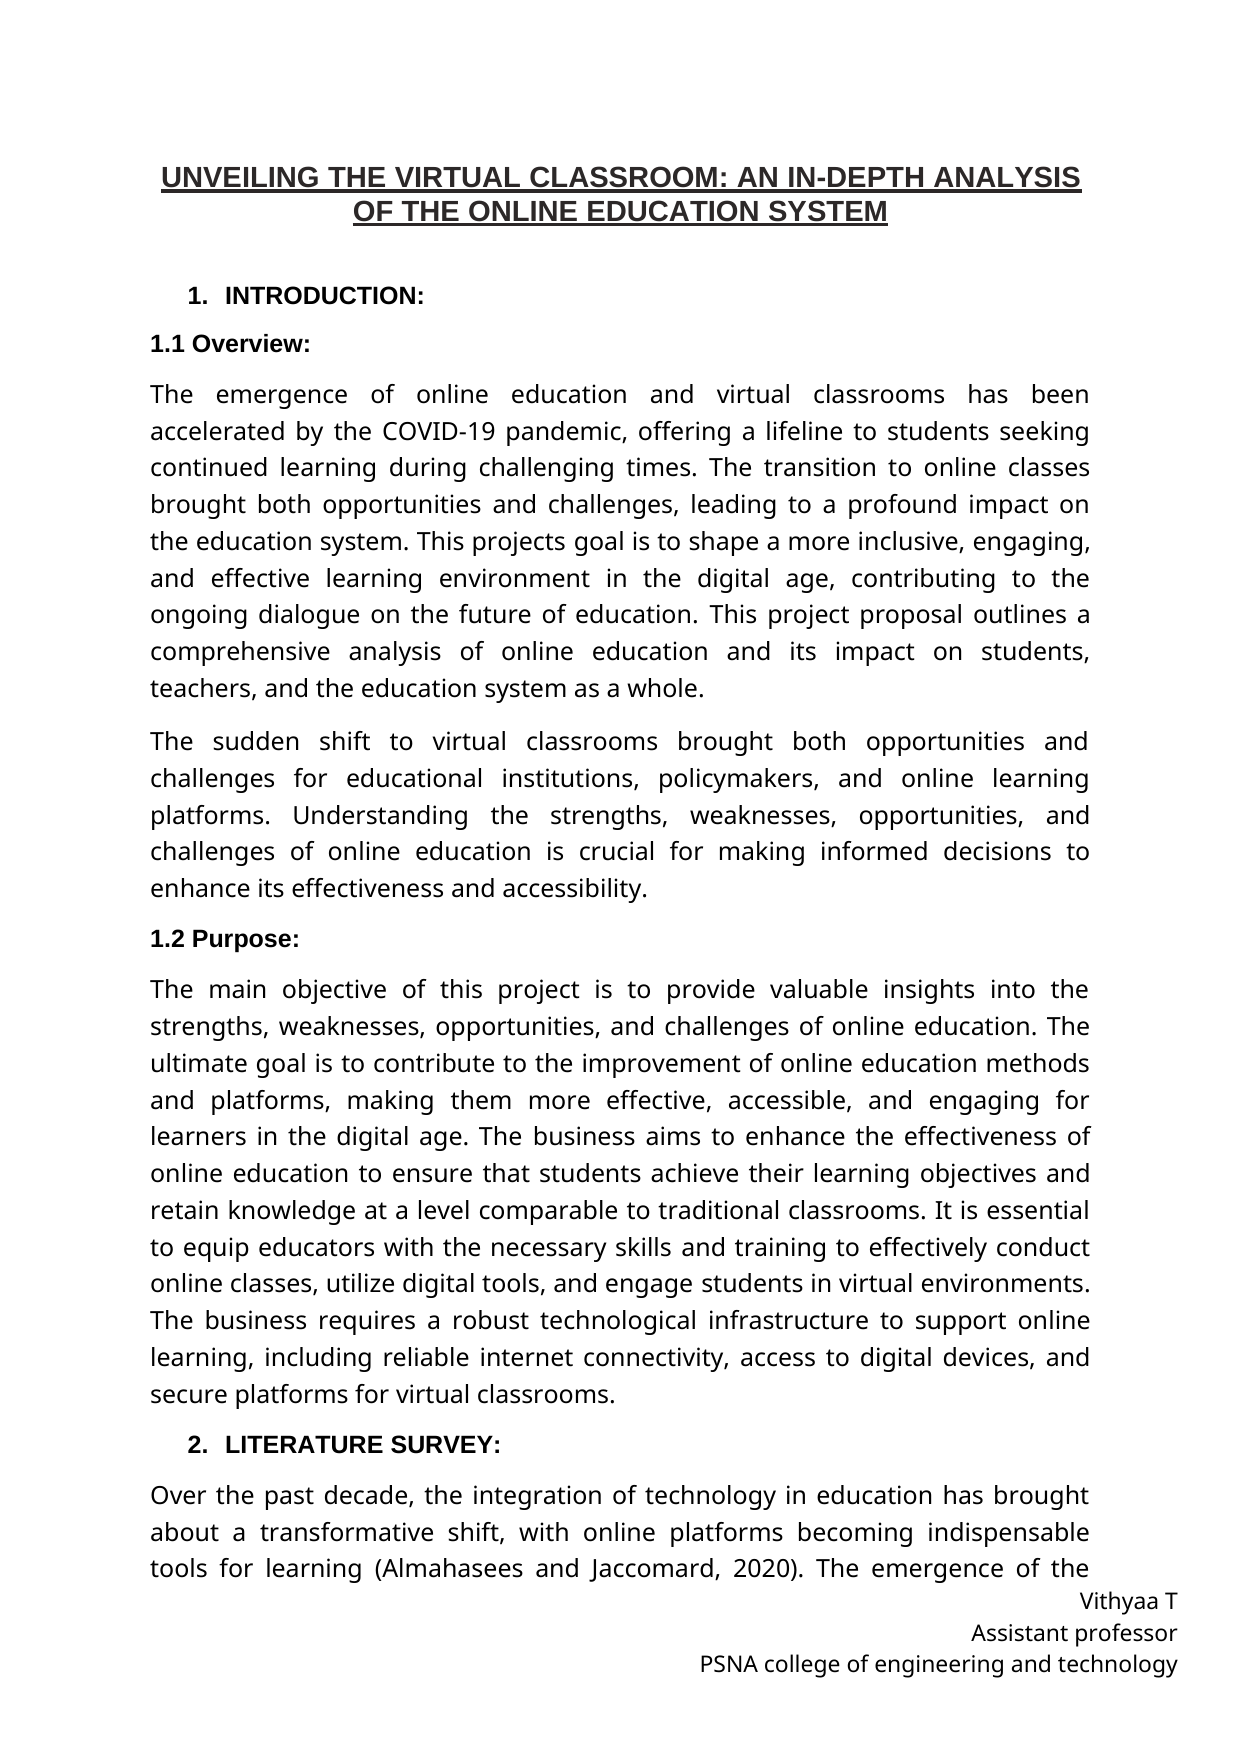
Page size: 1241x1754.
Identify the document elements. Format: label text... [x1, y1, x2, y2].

text The sudden shift to virtual classrooms brought both opportunities and challenges for educational institutions, policymakers, and online learning platforms. Understanding the strengths, weaknesses, opportunities, and challenges of online education is crucial for making informed decisions to enhance its effectiveness and accessibility. [150, 724, 1090, 905]
text The emergence of online education and virtual classrooms has been accelerated by the COVID-19 pandemic, offering a lifeline to students seeking continued learning during challenging times. The transition to online classes brought both opportunities and challenges, leading to a profound impact on the education system. This projects goal is to shape a more inclusive, engaging, and effective learning environment in the digital age, contributing to the ongoing dialogue on the future of education. This project proposal outlines a comprehensive analysis of online education and its impact on students, teachers, and the education system as a whole. [150, 376, 1091, 704]
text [150, 1477, 1091, 1585]
text The main objective of this project is to provide valuable insights into the strengths, weaknesses, opportunities, and challenges of online education. The ultimate goal is to contribute to the improvement of online education methods and platforms, making them more effective, accessible, and engaging for learners in the digital age. The business aims to enhance the effectiveness of online education to ensure that students achieve their learning objectives and retain knowledge at a level comparable to traditional classrooms. It is essential to equip educators with the necessary skills and training to effectively conduct online classes, utilize digital tools, and engage students in virtual environments. The business requires a robust technological infrastructure to support online learning, including reliable internet connectivity, access to digital devices, and secure platforms for virtual classrooms. [150, 972, 1091, 1411]
title UNVEILING THE VIRTUAL CLASSROOM: AN IN-DEPTH ANALYSIS OF THE ONLINE EDUCATION SYSTEM [161, 160, 1081, 189]
list Overview: [150, 329, 1178, 357]
title UNVEILING THE VIRTUAL CLASSROOM: AN IN-DEPTH ANALYSIS OF THE ONLINE EDUCATION SYSTEM [161, 193, 1081, 227]
subtitle INTRODUCTION: [187, 281, 1178, 310]
subtitle LITERATURE SURVEY: [187, 1429, 1178, 1458]
subtitle Purpose: [150, 924, 1178, 953]
